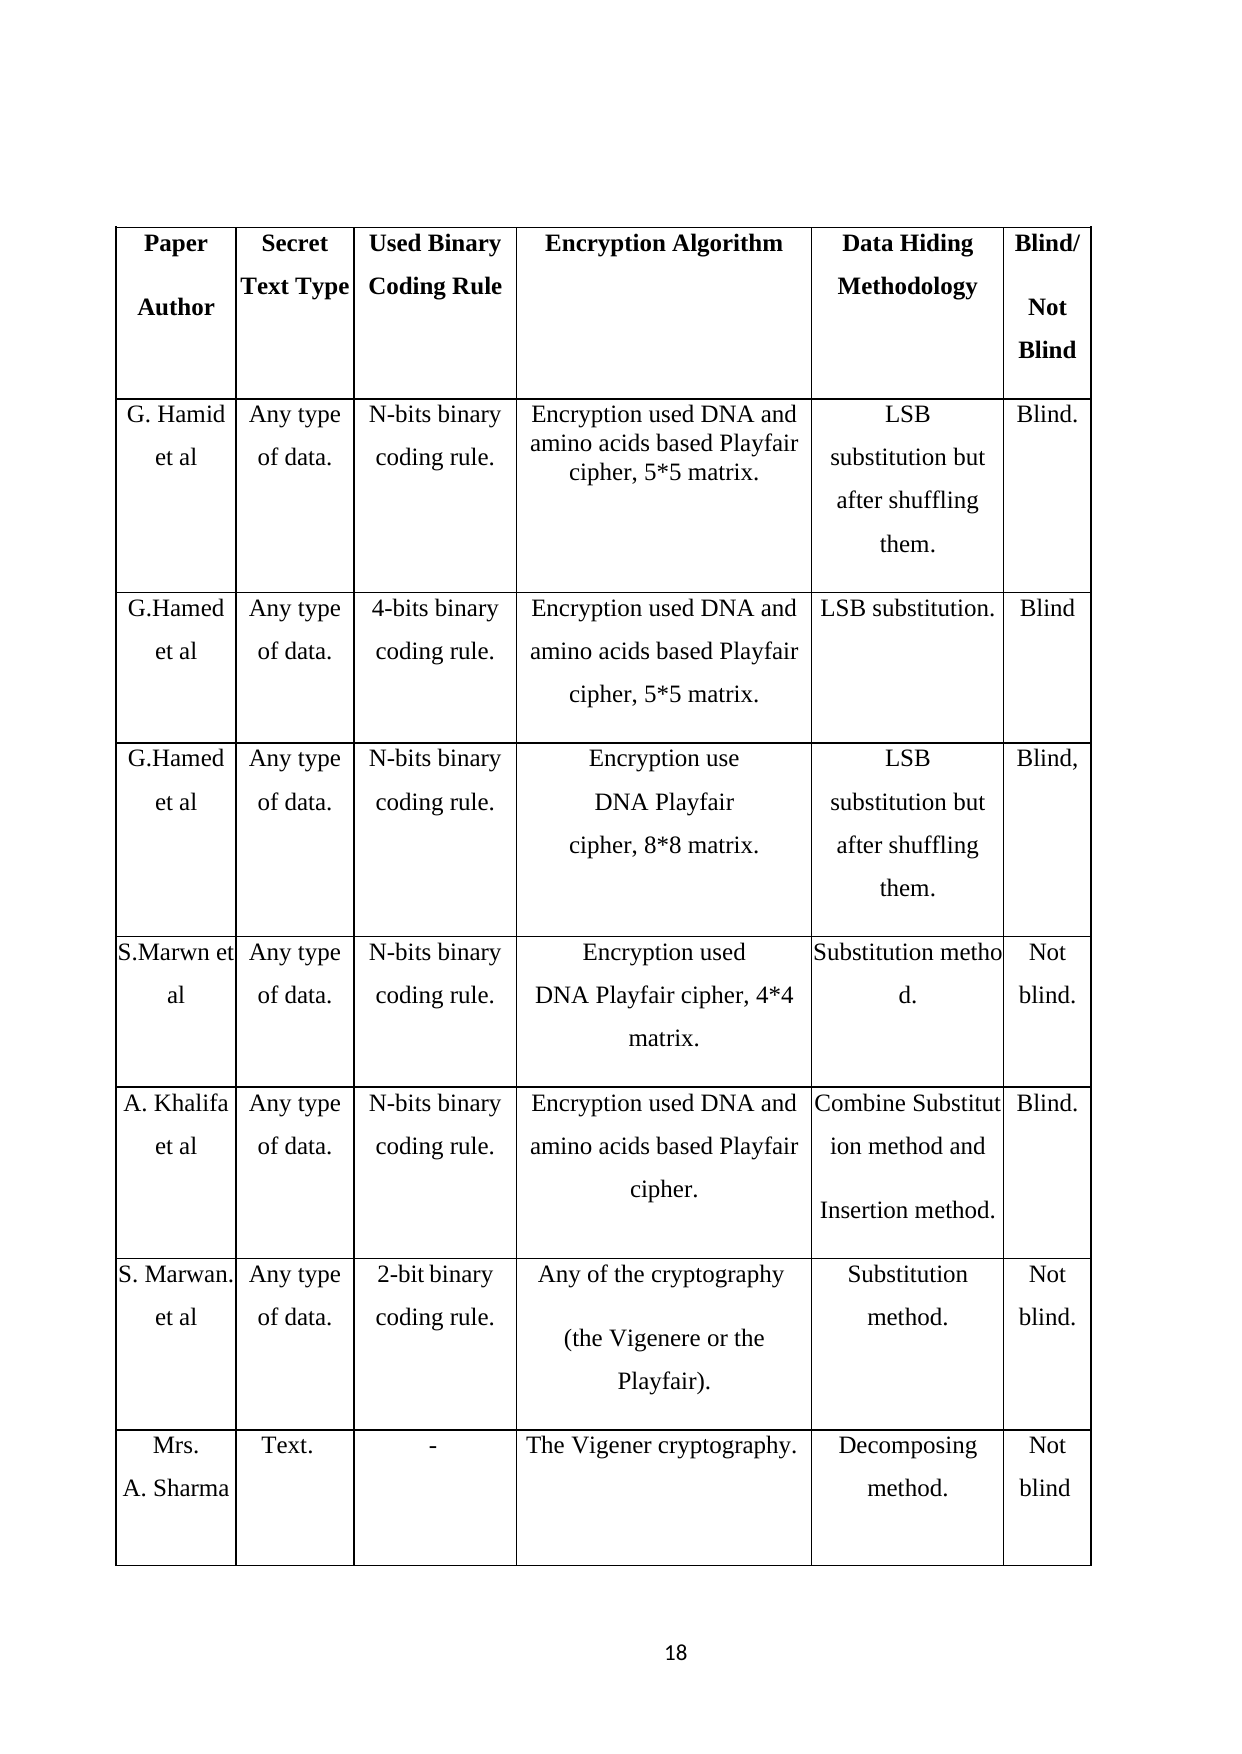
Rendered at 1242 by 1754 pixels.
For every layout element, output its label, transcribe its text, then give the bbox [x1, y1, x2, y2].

table_cell Any type of data. [237, 744, 353, 936]
table_cell Encryption used DNA Playfair cipher, 4*4 matrix. [517, 937, 811, 1086]
table_cell Text. [237, 1431, 353, 1565]
table_cell Any type of data. [237, 593, 353, 742]
table_cell Blind. [1004, 1088, 1090, 1257]
table_cell The Vigener cryptography. [517, 1431, 811, 1565]
table_cell LSB substitution. [812, 593, 1003, 742]
table_cell Mrs. A. Sharma [117, 1431, 235, 1565]
table_cell Any of the cryptography (the Vigenere or the Playfair). [517, 1259, 811, 1429]
table_cell G. Hamid et al [117, 400, 235, 591]
table_cell N-bits binary coding rule. [355, 400, 516, 591]
table_header Used Binary Coding Rule [355, 228, 516, 398]
table_cell Any type of data. [237, 1088, 353, 1257]
table_cell Combine Substitution method and Insertion method. [812, 1088, 1003, 1257]
table_cell S.Marwn et al [117, 937, 235, 1086]
table_cell N-bits binary coding rule. [355, 744, 516, 936]
table_header Secret Text Type [237, 228, 353, 398]
table_cell Encryption used DNA and amino acids based Playfair cipher, 5*5 matrix. [517, 400, 811, 591]
table_header Encryption Algorithm [517, 228, 811, 398]
table_cell Any type of data. [237, 1259, 353, 1429]
table_cell Not blind [1004, 1431, 1090, 1565]
table_cell LSB substitution but after shuffling them. [812, 400, 1003, 591]
table_cell 4-bits binary coding rule. [355, 593, 516, 742]
table_cell LSB substitution but after shuffling them. [812, 744, 1003, 936]
table_header Data Hiding Methodology [812, 228, 1003, 398]
table_cell Encryption use DNA Playfair cipher, 8*8 matrix. [517, 744, 811, 936]
table_cell G.Hamed et al [117, 593, 235, 742]
table_cell N-bits binary coding rule. [355, 1088, 516, 1257]
table_cell Blind. [1004, 400, 1090, 591]
table_cell Substitution method. [812, 937, 1003, 1086]
table_cell Decomposing method. [812, 1431, 1003, 1565]
table_cell Blind [1004, 593, 1090, 742]
table_cell A. Khalifa et al [117, 1088, 235, 1257]
table_cell S. Marwan. et al [117, 1259, 235, 1429]
table_cell Not blind. [1004, 1259, 1090, 1429]
table_header Paper Author [117, 228, 235, 398]
table_header Blind/ Not Blind [1004, 228, 1090, 398]
table_cell Encryption used DNA and amino acids based Playfair cipher. [517, 1088, 811, 1257]
table_cell Substitution method. [812, 1259, 1003, 1429]
table_cell Blind, [1004, 744, 1090, 936]
table_cell Any type of data. [237, 937, 353, 1086]
table_cell - [355, 1431, 516, 1565]
table_cell Encryption used DNA and amino acids based Playfair cipher, 5*5 matrix. [517, 593, 811, 742]
table_cell Not blind. [1004, 937, 1090, 1086]
table_cell Any type of data. [237, 400, 353, 591]
table_cell 2-bit binary coding rule. [355, 1259, 516, 1429]
table_cell G.Hamed et al [117, 744, 235, 936]
table_cell N-bits binary coding rule. [355, 937, 516, 1086]
